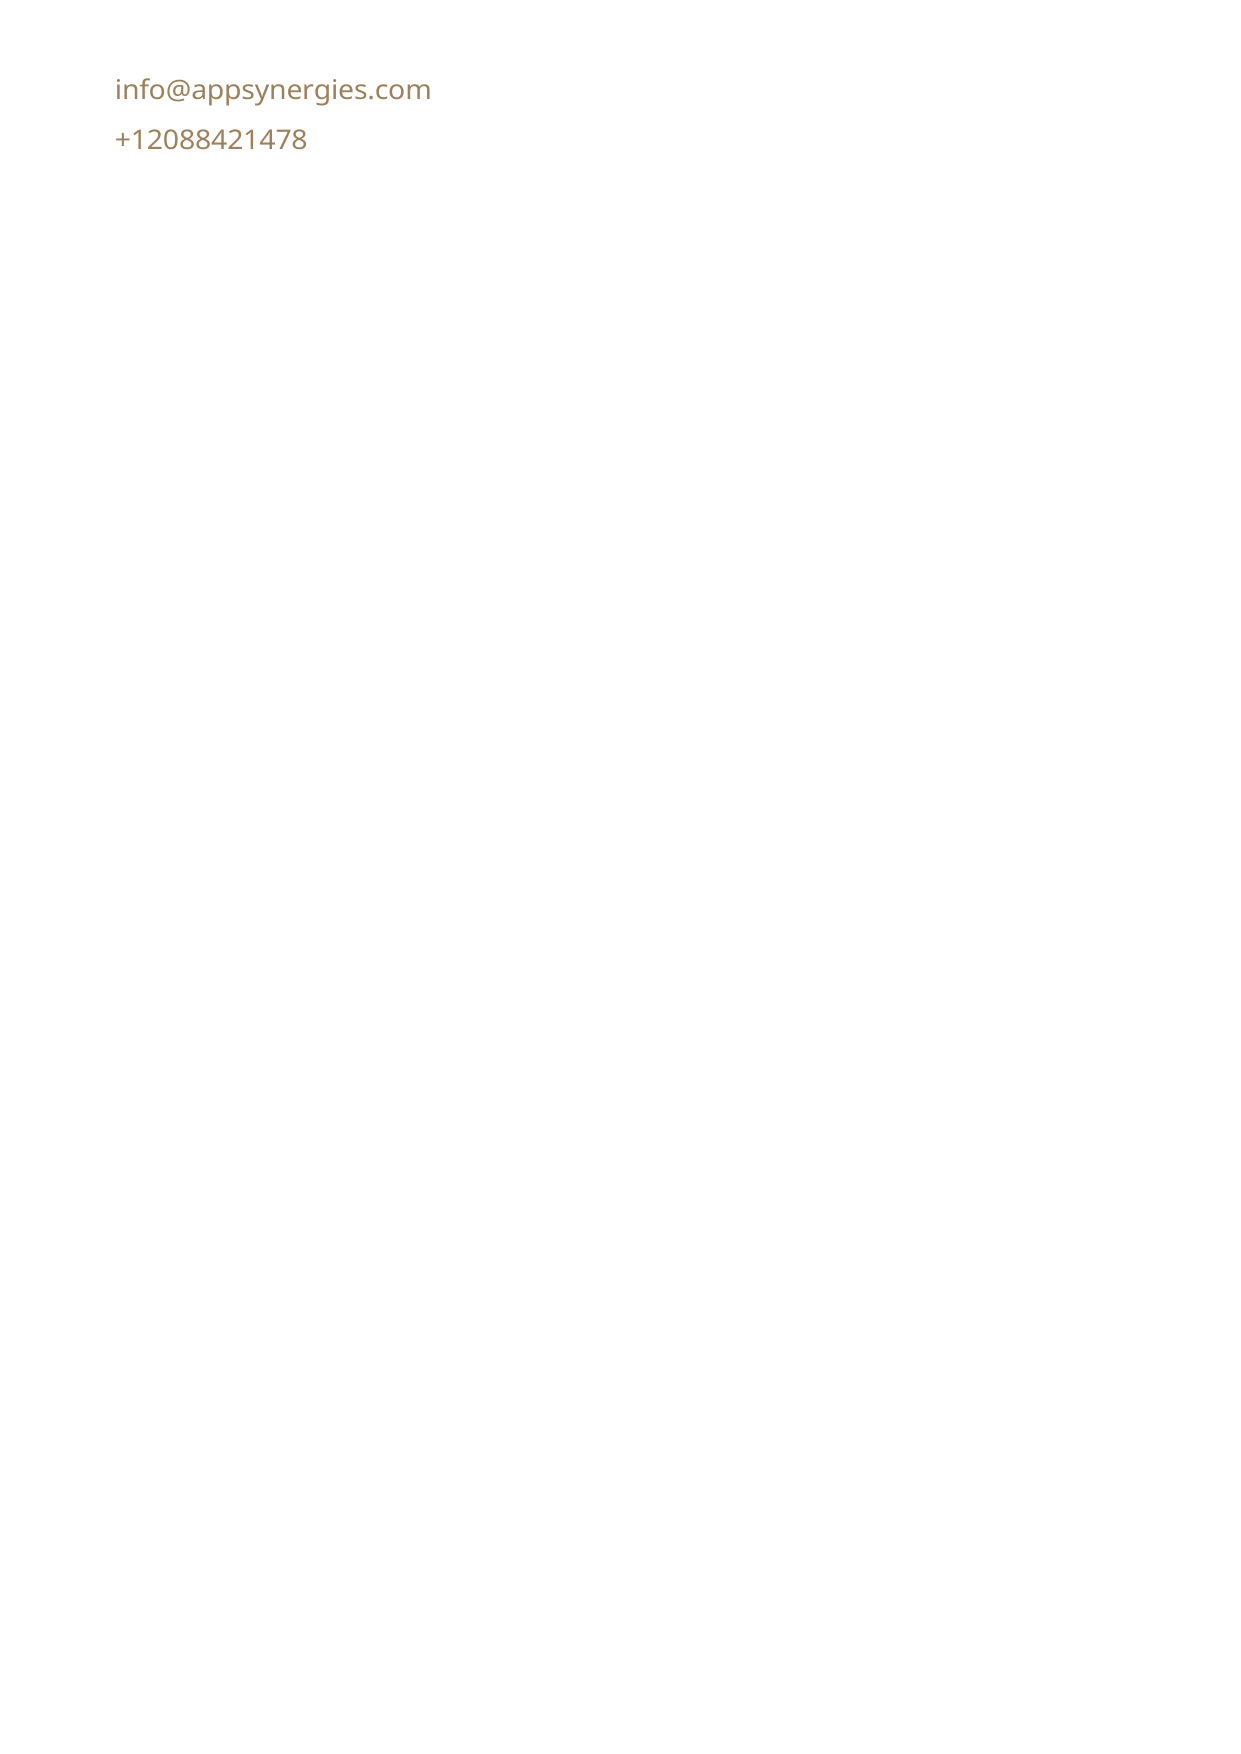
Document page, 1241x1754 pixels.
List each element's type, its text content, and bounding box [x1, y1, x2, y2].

text info@appsynergies.com [114, 70, 1240, 107]
text +12088421478 [114, 121, 1240, 157]
